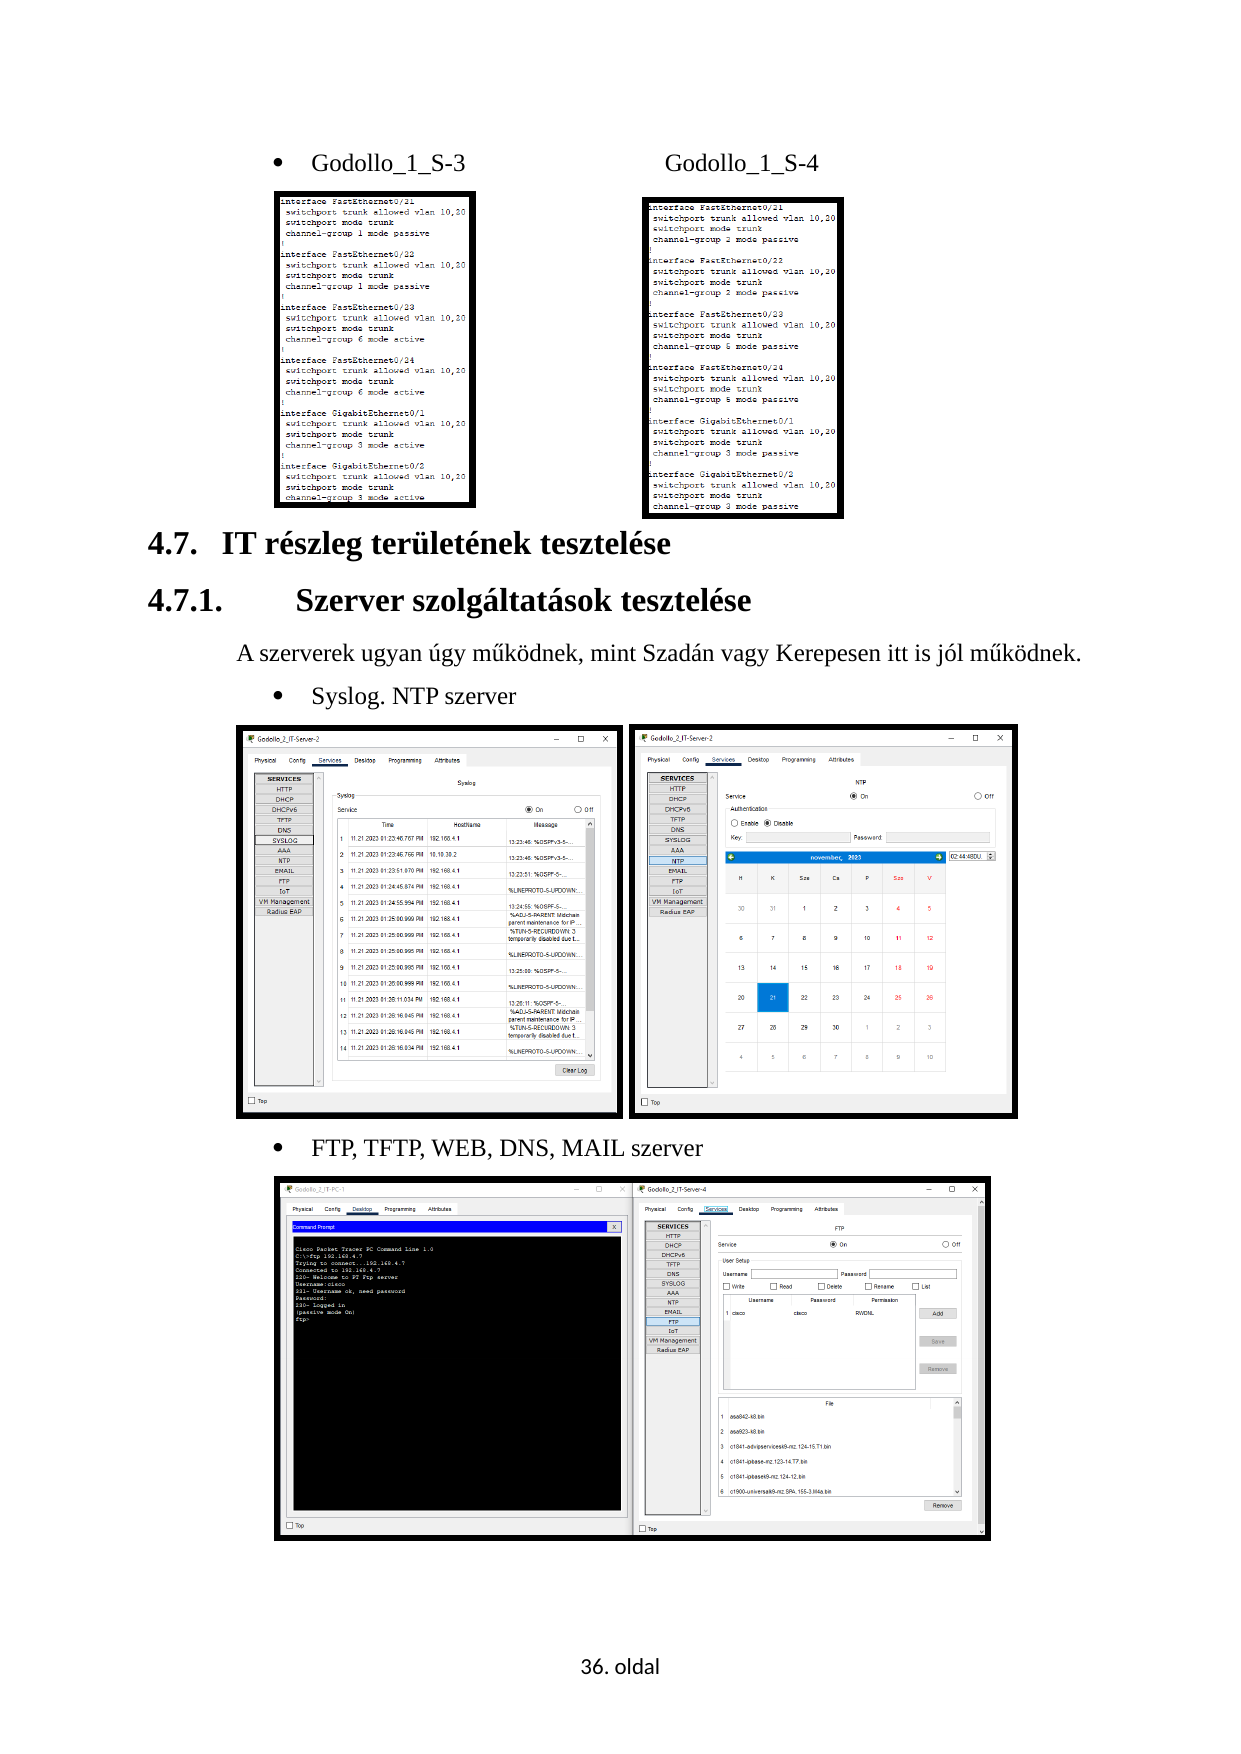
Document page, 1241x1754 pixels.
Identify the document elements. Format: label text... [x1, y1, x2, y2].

list Godollo_1_S-3 Godollo_1_S-4 [274, 148, 1093, 176]
picture [243, 731, 617, 1113]
picture [635, 730, 1012, 1113]
list Syslog. NTP szerver [274, 681, 1093, 710]
picture [649, 203, 837, 513]
list FTP, TFTP, WEB, DNS, MAIL szerver [274, 1133, 1093, 1162]
text IT részleg területének tesztelése [148, 523, 1093, 561]
text A szerverek ugyan úgy működnek, mint Szadán vagy Kerepesen itt is jól működnek. [148, 638, 1093, 667]
text Szerver szolgáltatások tesztelése [148, 580, 1093, 619]
picture [280, 197, 469, 502]
picture [280, 1183, 985, 1535]
